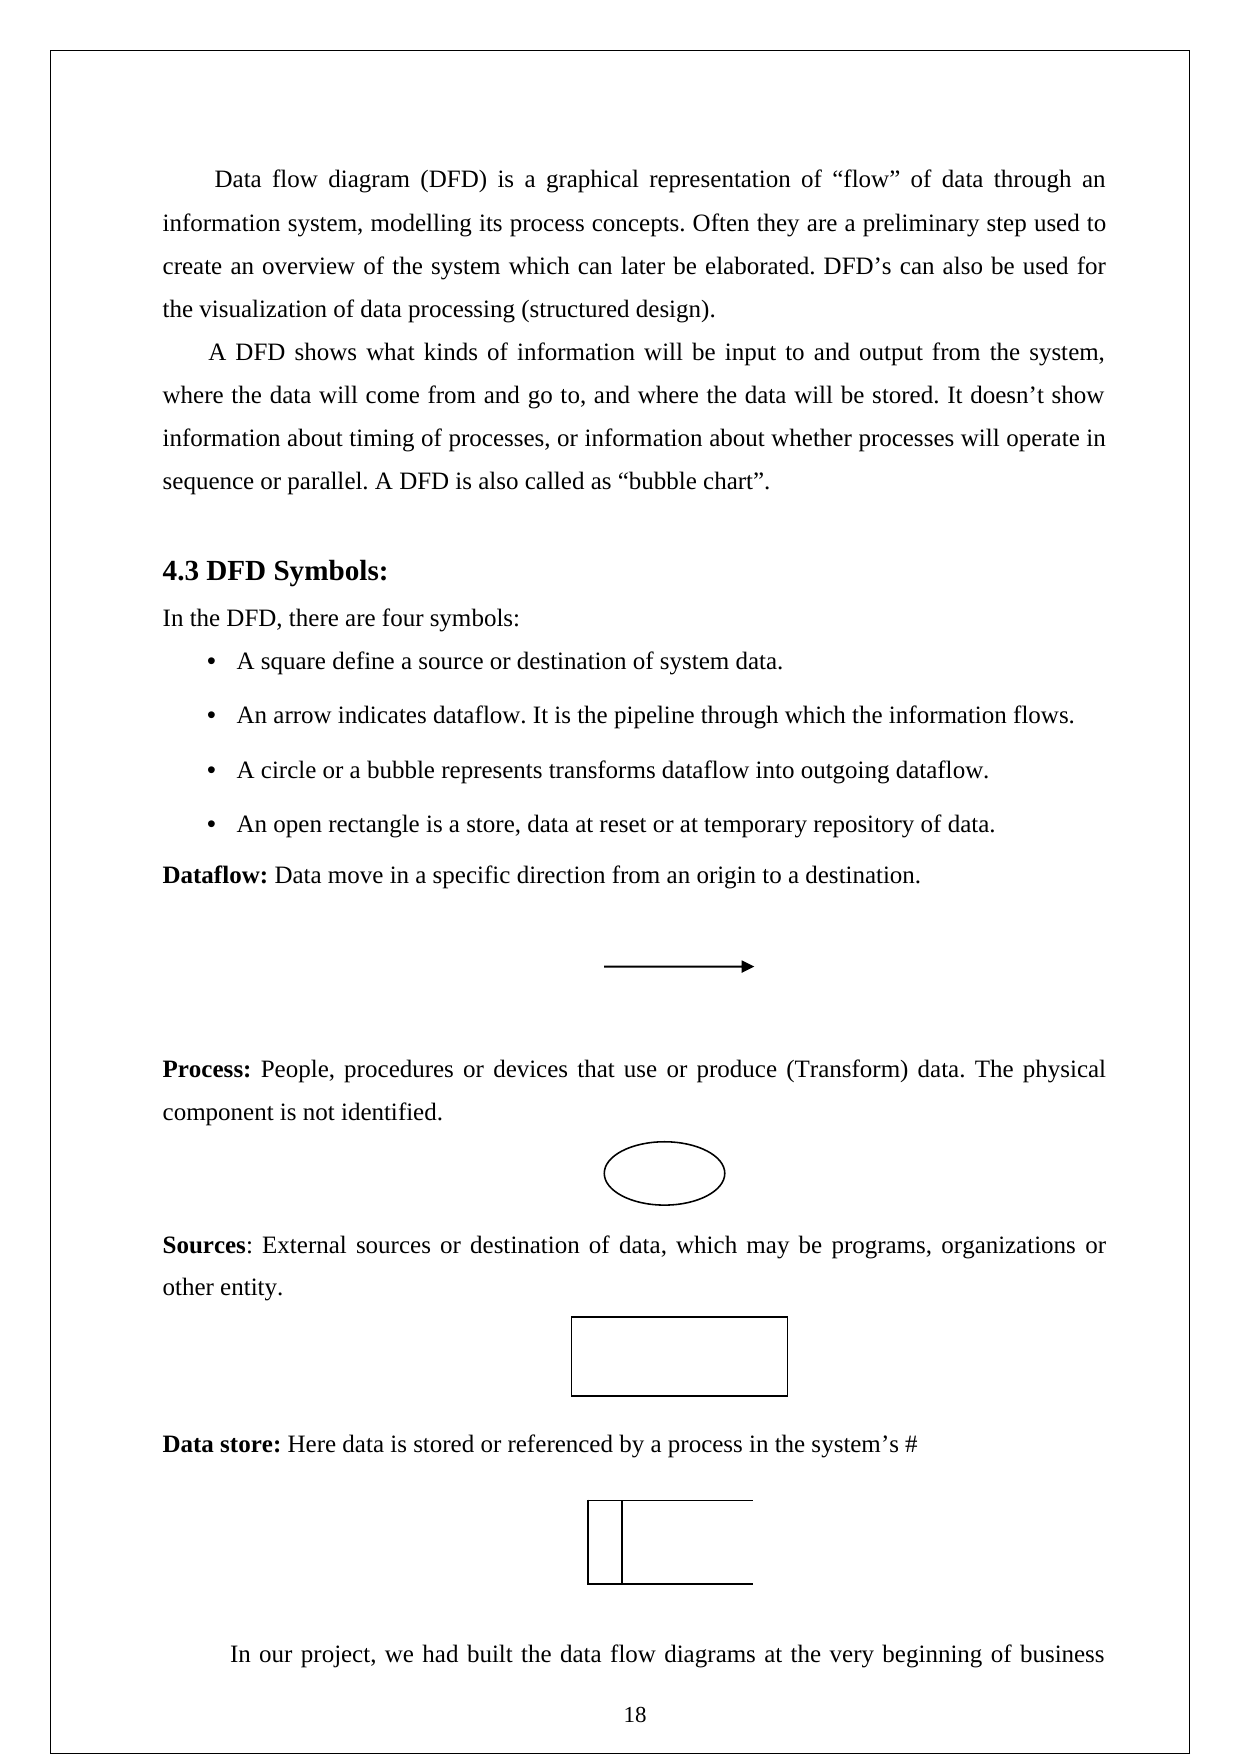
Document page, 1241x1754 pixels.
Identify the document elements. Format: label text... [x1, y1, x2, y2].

text Data flow diagram (DFD) is a graphical representation of “flow” of data through an information system, modelling its process concepts. Often they are a preliminary step used to create an overview of the system which can later be elaborated. DFD’s can also be used for the visualization of data processing (structured design). [162, 164, 1107, 323]
table_header [623, 1501, 753, 1583]
list An arrow indicates dataflow. It is the pipeline through which the information flows. [207, 700, 1107, 729]
list A circle or a bubble represents transforms dataflow into outgoing dataflow. [207, 755, 1107, 784]
text Process: People, procedures or devices that use or produce (Transform) data. The physical component is not identified. [162, 1054, 1107, 1126]
table_header [589, 1501, 621, 1583]
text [162, 1639, 1107, 1667]
text Data store: Here data is stored or referenced by a process in the system’s # [162, 1429, 1107, 1458]
list An open rectangle is a store, data at reset or at temporary repository of data. [207, 809, 1107, 838]
text Dataflow: Data move in a specific direction from an origin to a destination. [162, 860, 1107, 889]
list A square define a source or destination of system data. [207, 646, 1107, 675]
text A DFD shows what kinds of information will be input to and output from the system, where the data will come from and go to, and where the data will be stored. It doesn’t show information about timing of processes, or information about whether processes will operate in sequence or parallel. A DFD is also called as “bubble chart”. [162, 337, 1107, 495]
text Sources: External sources or destination of data, which may be programs, organizations or other entity. [162, 1230, 1107, 1301]
text 4.3 DFD Symbols: [162, 553, 1107, 586]
text In the DFD, there are four symbols: [162, 603, 1107, 632]
